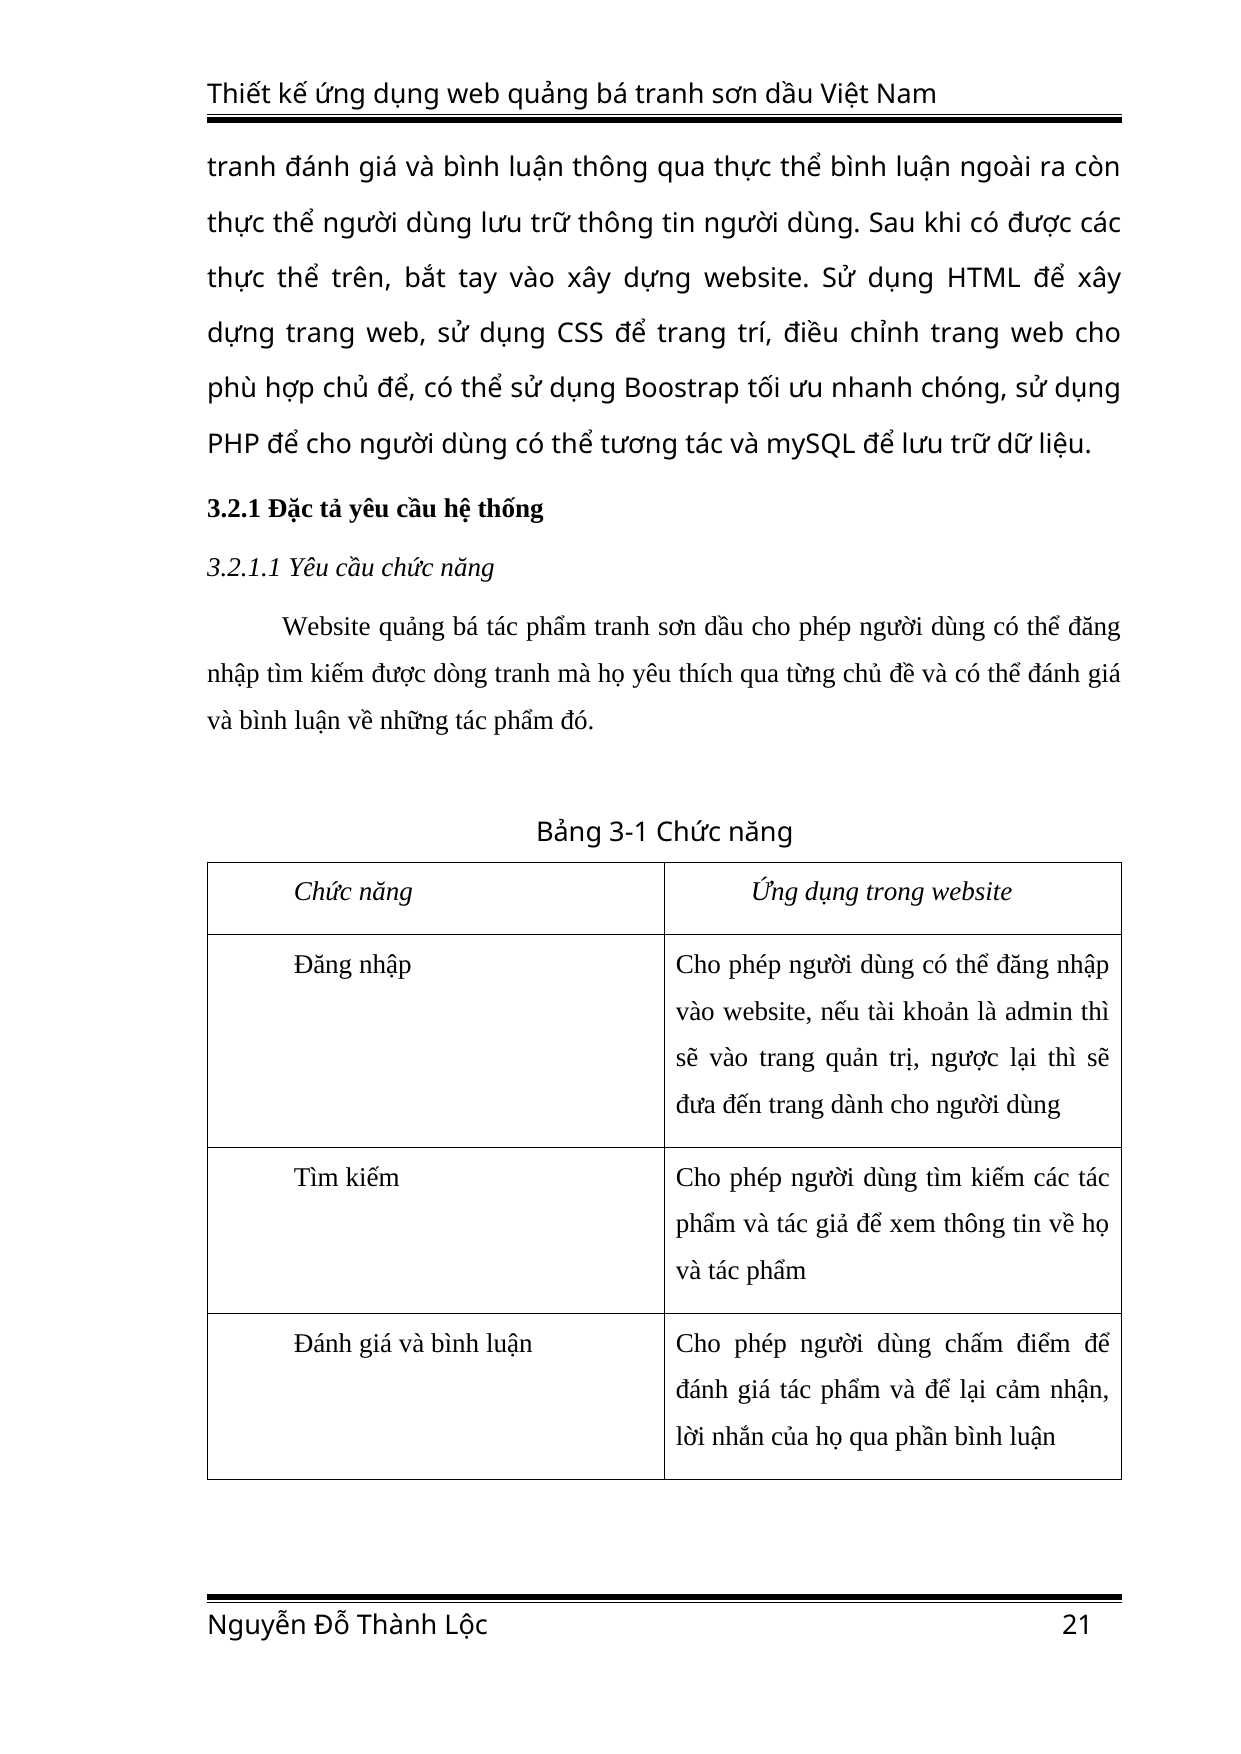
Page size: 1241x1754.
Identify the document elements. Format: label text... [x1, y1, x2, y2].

table_header Ứng dụng trong website [665, 863, 1121, 934]
table_cell Cho phép người dùng chấm điểm để đánh giá tác phẩm và để lại cảm nhận, lời nhắn của họ qua phần bình luận [665, 1314, 1121, 1479]
table_cell Cho phép người dùng có thể đăng nhập vào website, nếu tài khoản là admin thì sẽ vào trang quản trị, ngược lại thì sẽ đưa đến trang dành cho người dùng [665, 935, 1121, 1147]
subtitle Yêu cầu chức năng [207, 551, 1122, 582]
subtitle Đặc tả yêu cầu hệ thống [207, 492, 1122, 523]
table_cell Tìm kiếm [208, 1148, 664, 1313]
text Website quảng bá tác phẩm tranh sơn dầu cho phép người dùng có thể đăng nhập tìm kiếm được dòng tranh mà họ yêu thích qua từng chủ đề và có thể đánh giá và bình luận về những tác phẩm đó. [207, 610, 1122, 735]
table_cell Đánh giá và bình luận [208, 1314, 664, 1479]
table_cell Đăng nhập [208, 935, 664, 1147]
table_cell Cho phép người dùng tìm kiếm các tác phẩm và tác giả để xem thông tin về họ và tác phẩm [665, 1148, 1121, 1313]
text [207, 148, 1122, 461]
table_header Chức năng [208, 863, 664, 934]
text Bảng 3-1 Chức năng [207, 812, 1122, 849]
